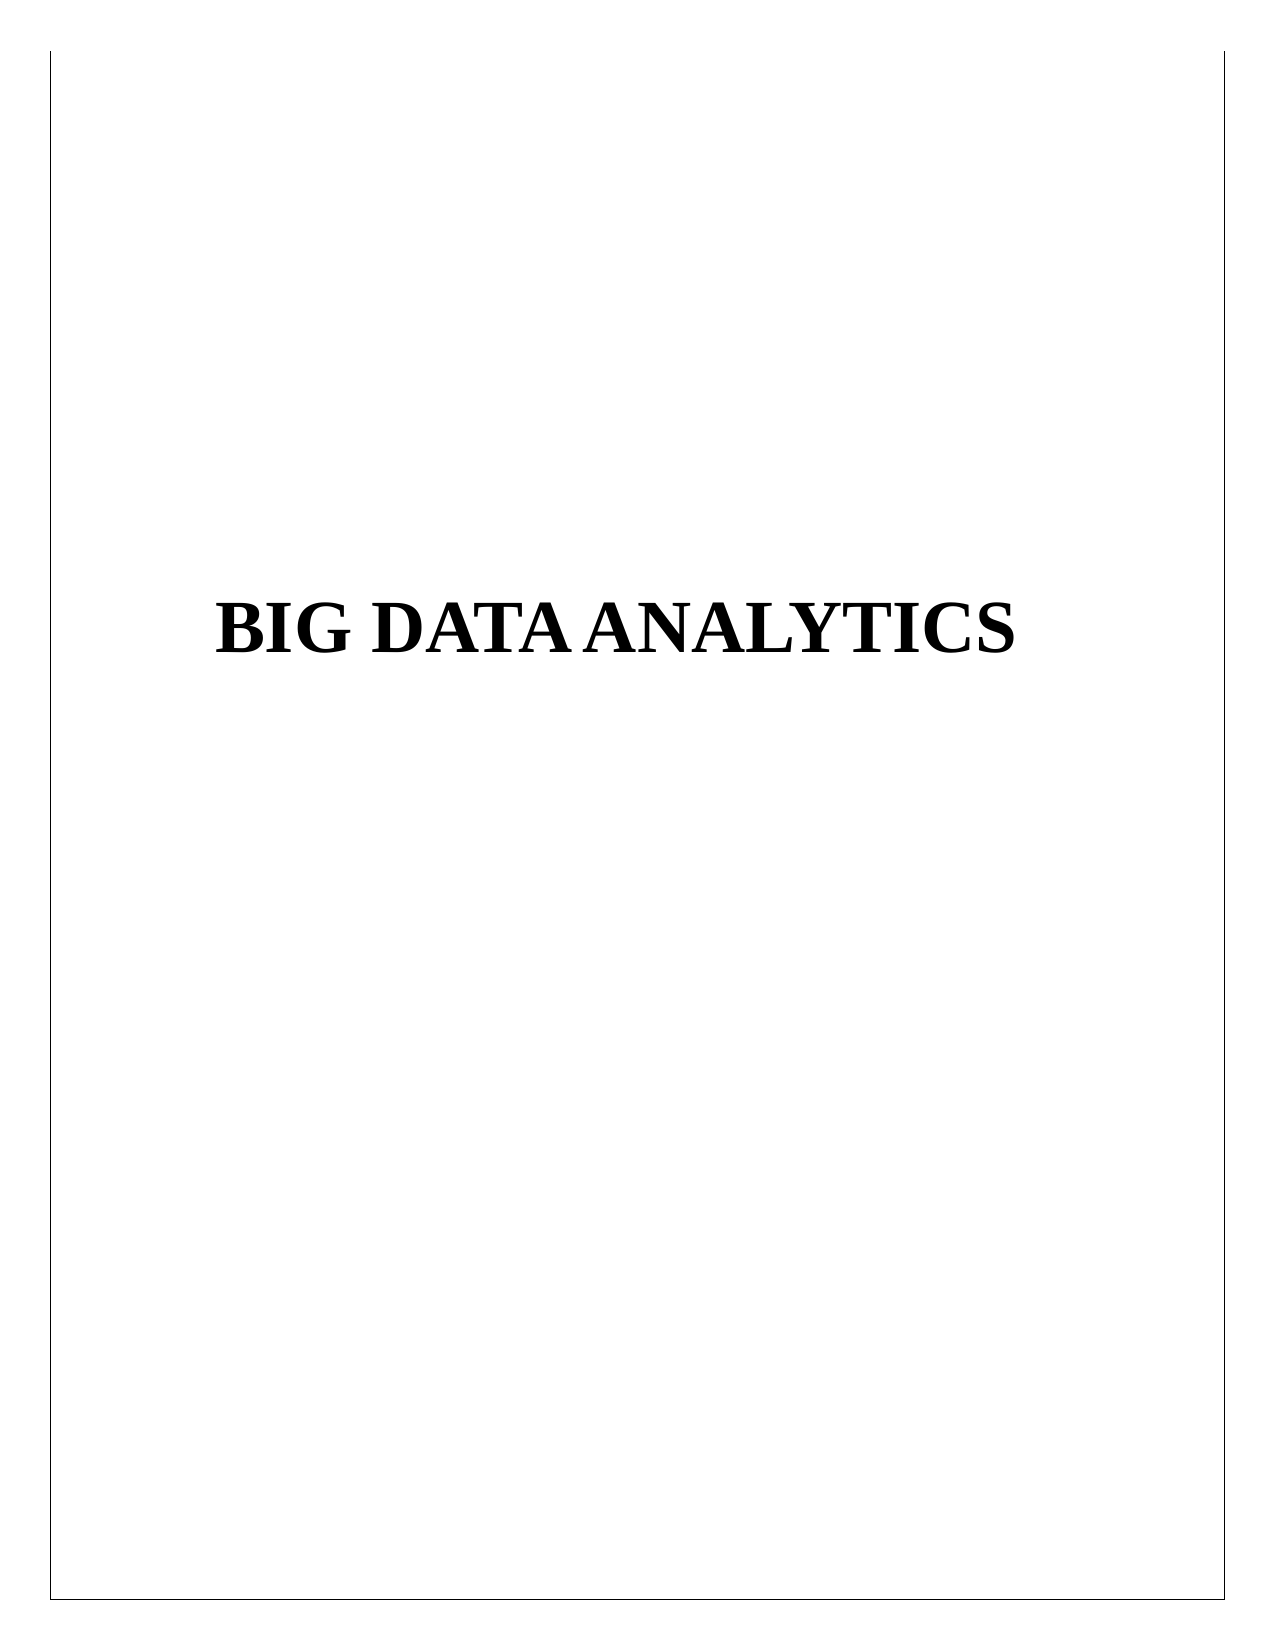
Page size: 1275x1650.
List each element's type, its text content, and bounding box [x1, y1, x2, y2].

text BIG DATA ANALYTICS [139, 582, 1093, 669]
